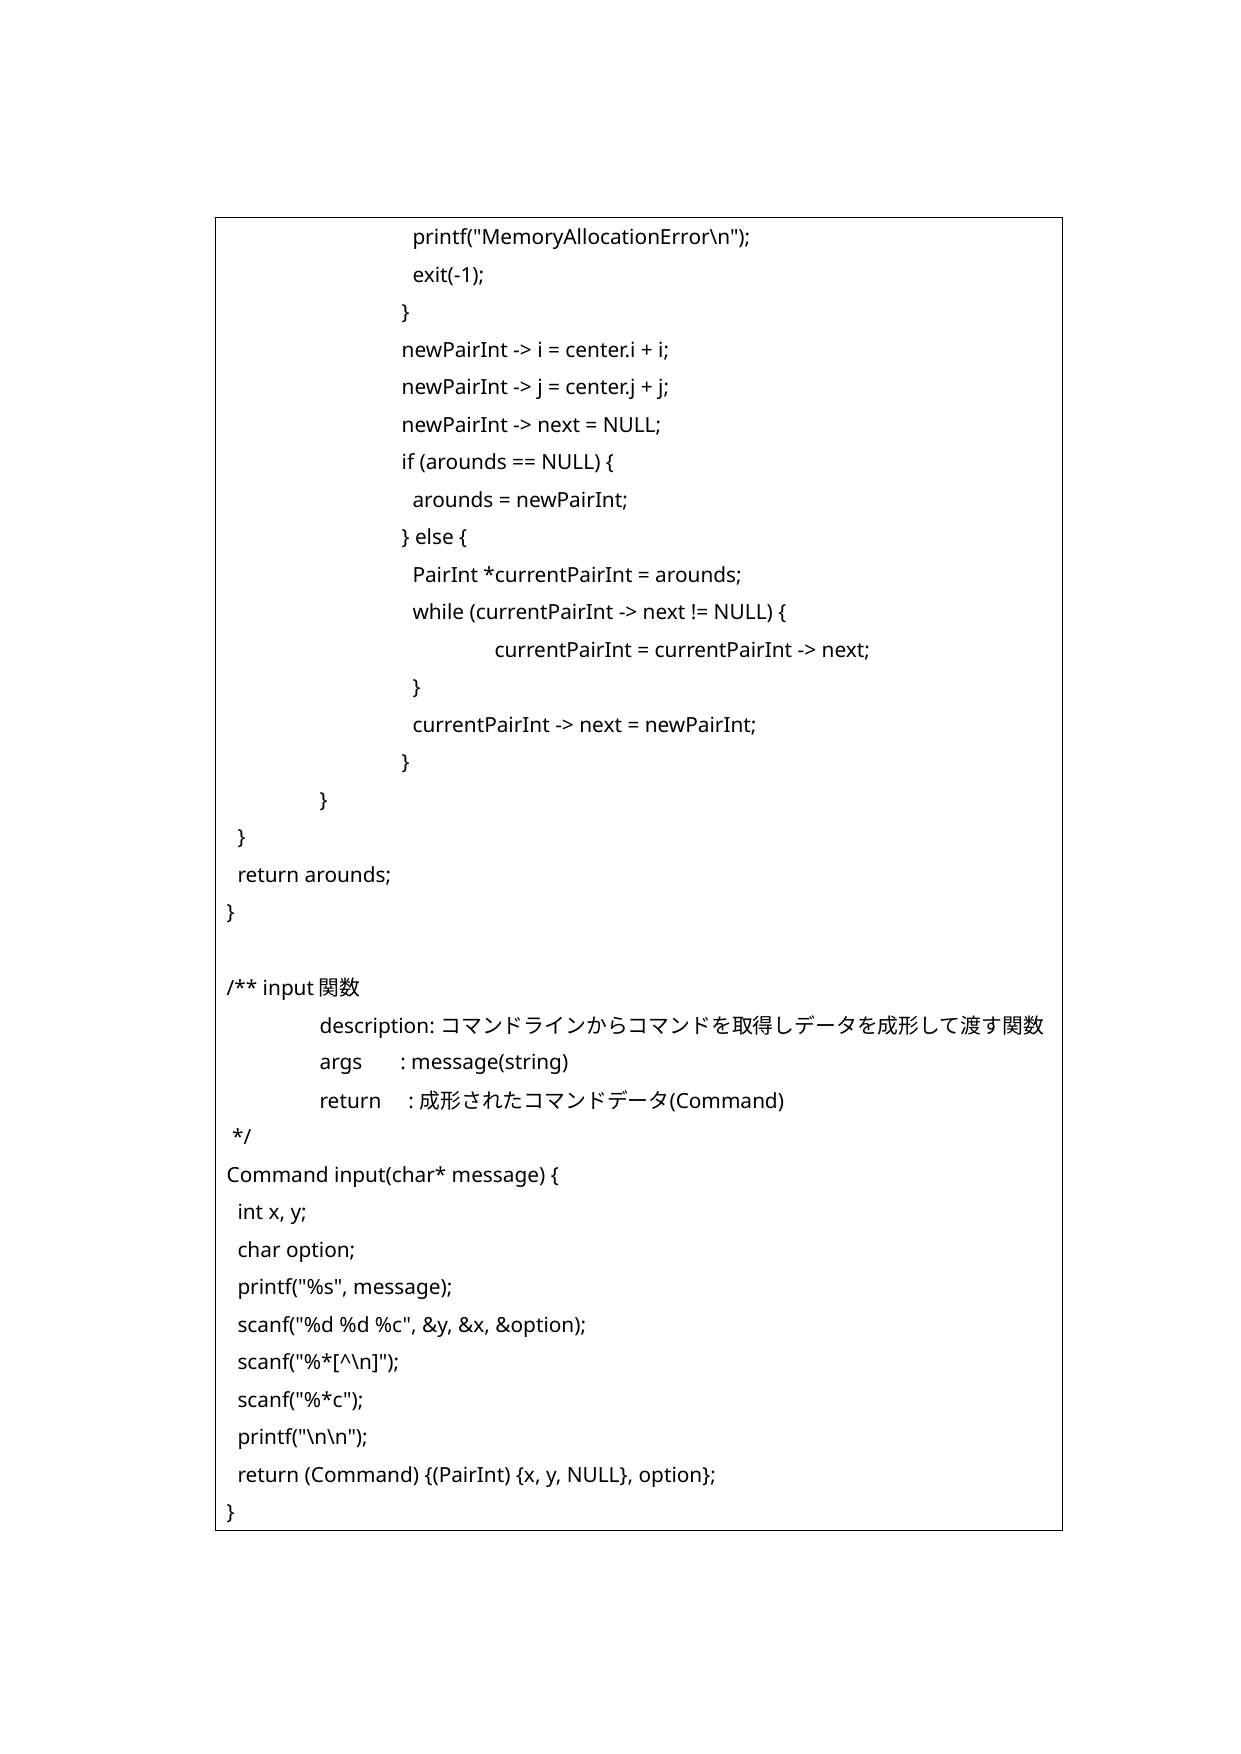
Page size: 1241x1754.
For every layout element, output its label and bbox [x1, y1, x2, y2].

table_header [216, 218, 1062, 1530]
